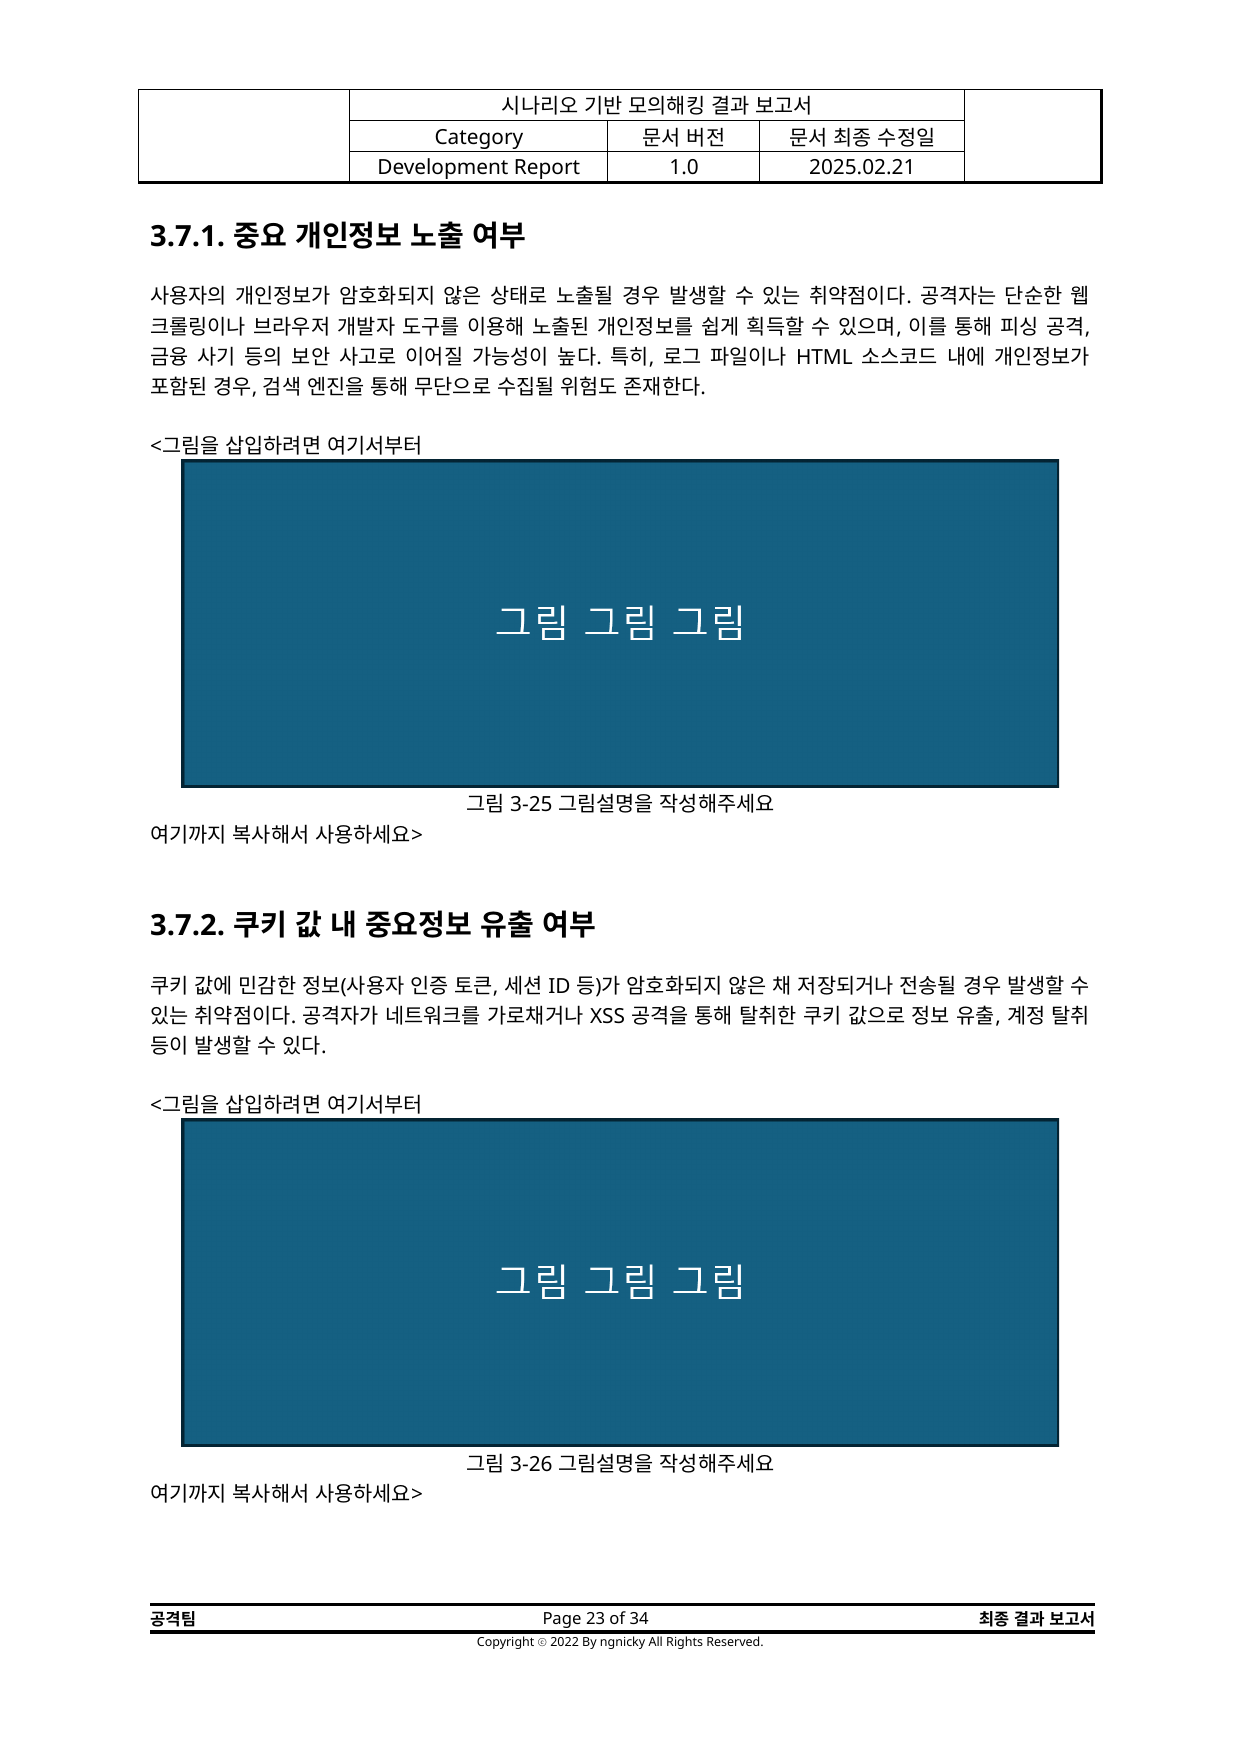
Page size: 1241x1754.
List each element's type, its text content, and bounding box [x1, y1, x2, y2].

text 쿠키 값에 민감한 정보(사용자 인증 토큰, 세션 ID 등)가 암호화되지 않은 채 저장되거나 전송될 경우 발생할 수 있는 취약점이다. 공격자가 네트워크를 가로채거나 XSS 공격을 통해 탈취한 쿠키 값으로 정보 유출, 계정 탈취 등이 발생할 수 있다. [150, 969, 1090, 1060]
picture [185, 463, 1056, 784]
text 여기까지 복사해서 사용하세요> [150, 818, 1090, 848]
text <그림을 삽입하려면 여기서부터 [150, 1088, 1090, 1119]
text <그림을 삽입하려면 여기서부터 [150, 429, 1090, 459]
subtitle 쿠키 값 내 중요정보 유출 여부 [150, 902, 1090, 944]
text 사용자의 개인정보가 암호화되지 않은 상태로 노출될 경우 발생할 수 있는 취약점이다. 공격자는 단순한 웹 크롤링이나 브라우저 개발자 도구를 이용해 노출된 개인정보를 쉽게 획득할 수 있으며, 이를 통해 피싱 공격, 금융 사기 등의 보안 사고로 이어질 가능성이 높다. 특히, 로그 파일이나 HTML 소스코드 내에 개인정보가 포함된 경우, 검색 엔진을 통해 무단으로 수집될 위험도 존재한다. [150, 279, 1090, 401]
subtitle 중요 개인정보 노출 여부 [150, 212, 1090, 254]
text 여기까지 복사해서 사용하세요> [150, 1477, 1090, 1508]
picture [185, 1122, 1056, 1443]
